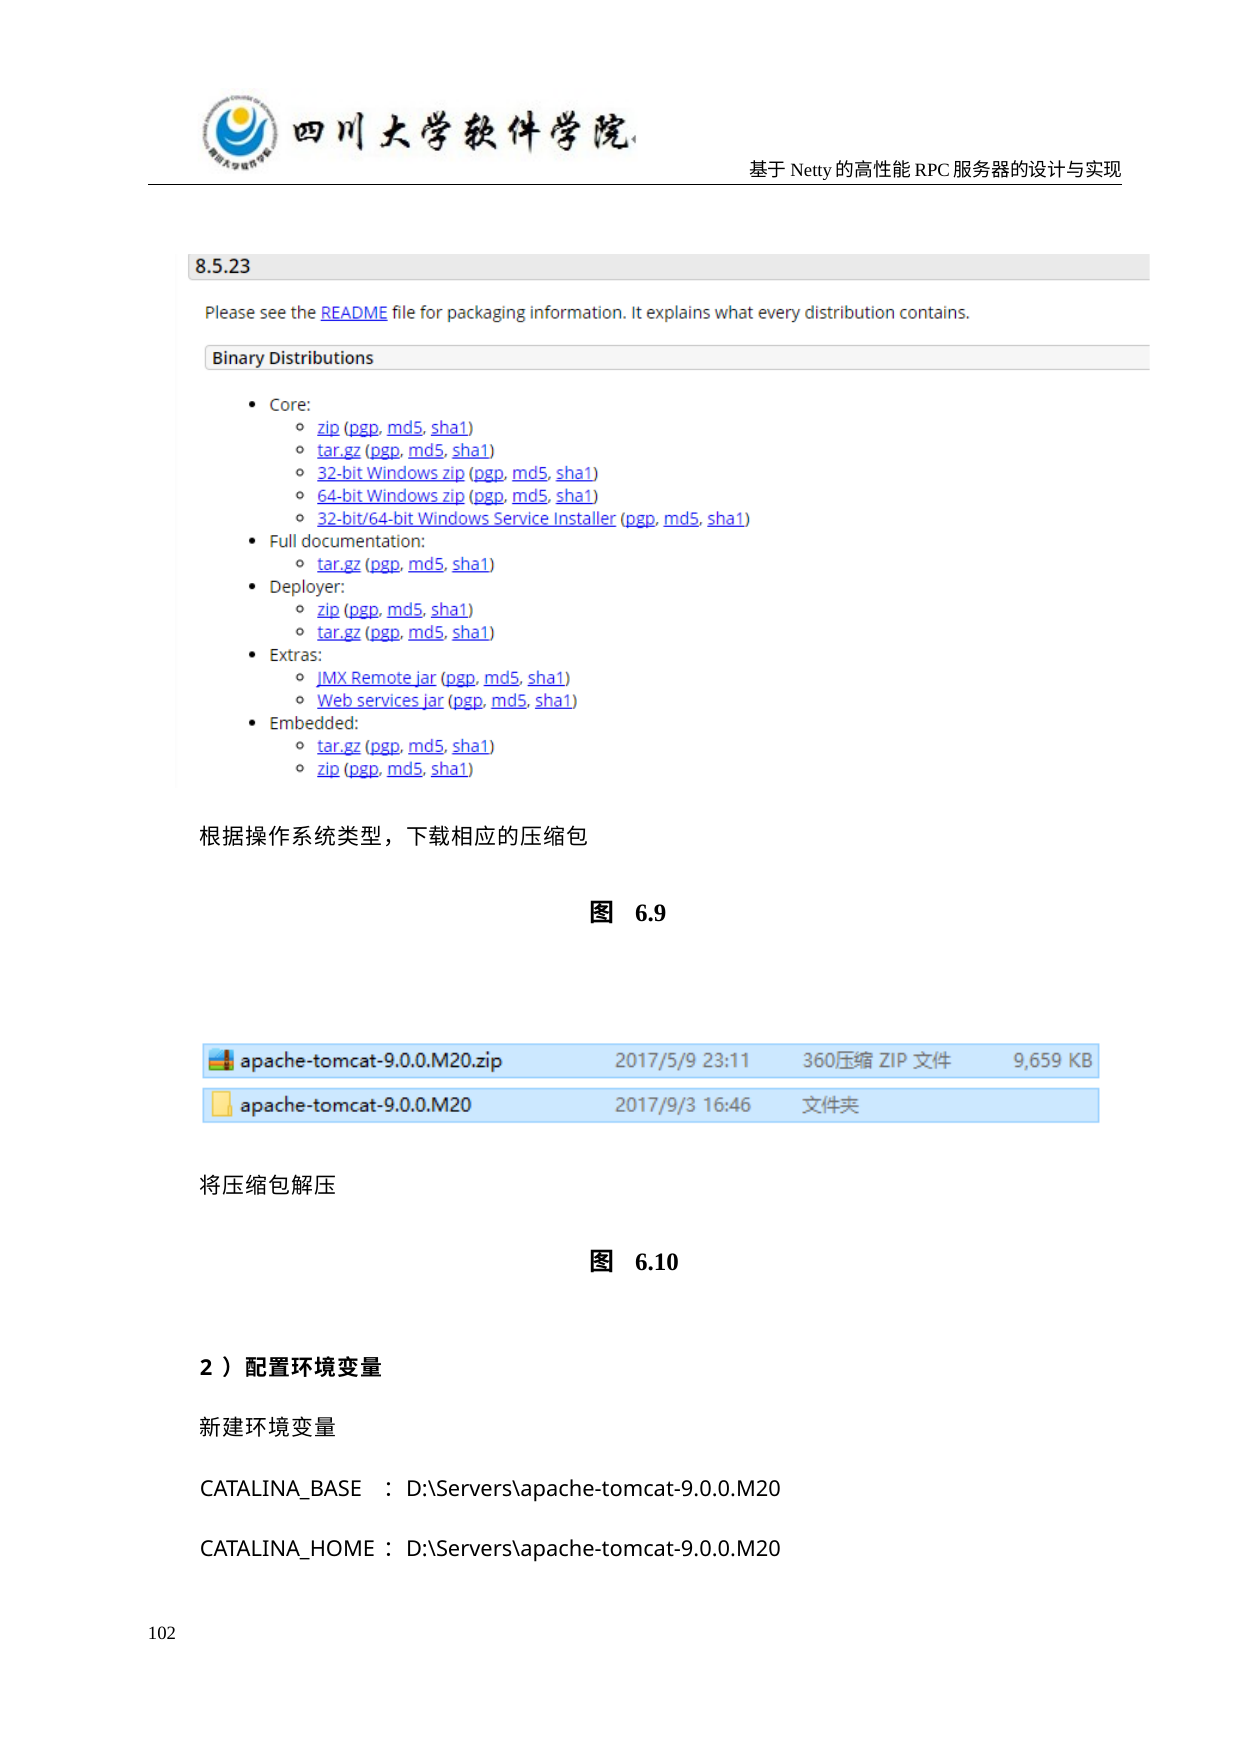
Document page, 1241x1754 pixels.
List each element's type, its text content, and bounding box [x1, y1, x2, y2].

text CATALINA_HOME：D:\Servers\apache-tomcat-9.0.0.M20 [154, 1517, 1116, 1578]
text 2）配置环境变量 [154, 1335, 1116, 1396]
text CATALINA_BASE：D:\Servers\apache-tomcat-9.0.0.M20 [154, 1456, 1116, 1517]
picture [197, 88, 639, 177]
picture [195, 1024, 1120, 1139]
text 图6.10 [154, 1229, 1116, 1290]
text 新建环境变量 [154, 1396, 1116, 1456]
text 图6.9 [154, 881, 1116, 941]
picture [175, 254, 1150, 788]
